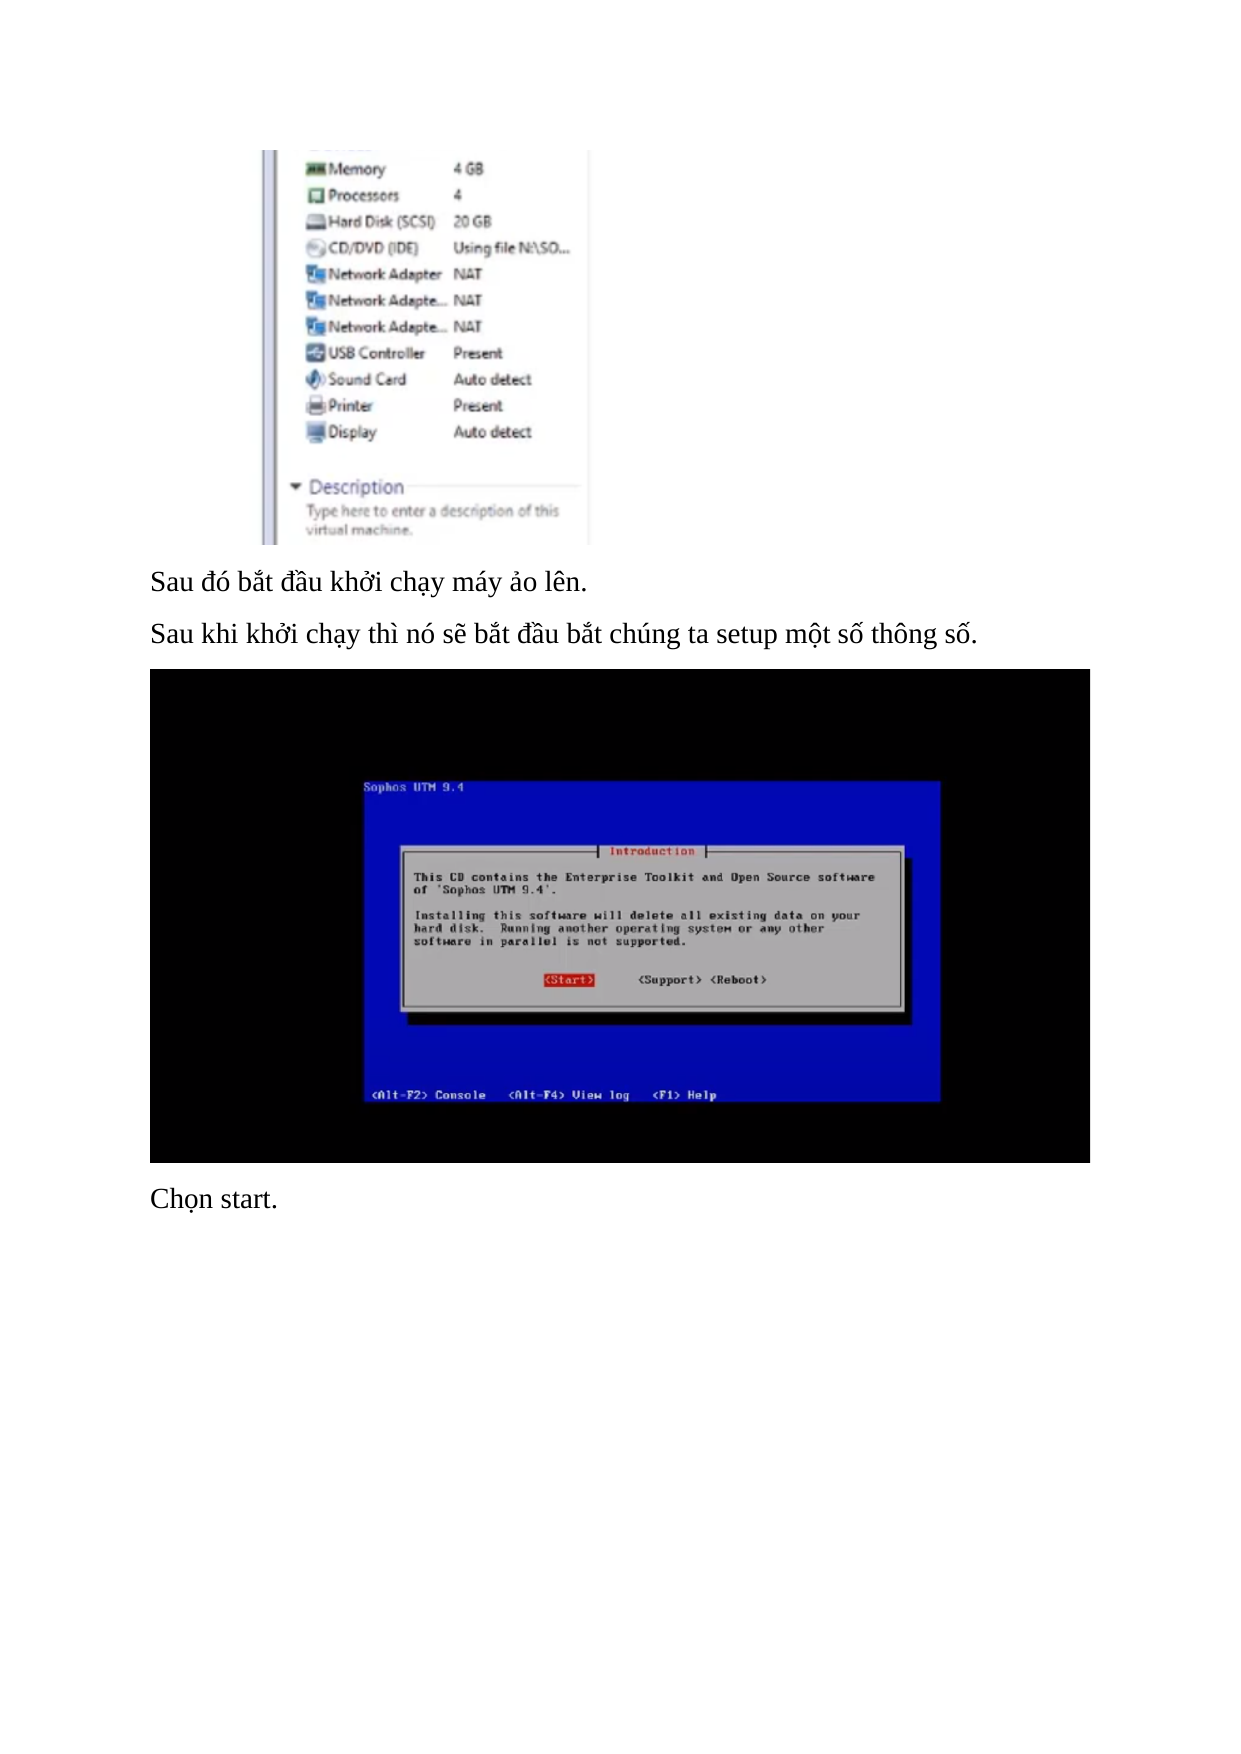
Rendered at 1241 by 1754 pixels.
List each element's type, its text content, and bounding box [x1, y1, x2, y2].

picture [150, 150, 622, 545]
text Sau khi khởi chạy thì nó sẽ bắt đầu bắt chúng ta setup một số thông số. [150, 617, 1090, 650]
text Sau đó bắt đầu khởi chạy máy ảo lên. [150, 564, 1090, 597]
picture [150, 669, 1091, 1163]
text Chọn start. [150, 1181, 1090, 1215]
